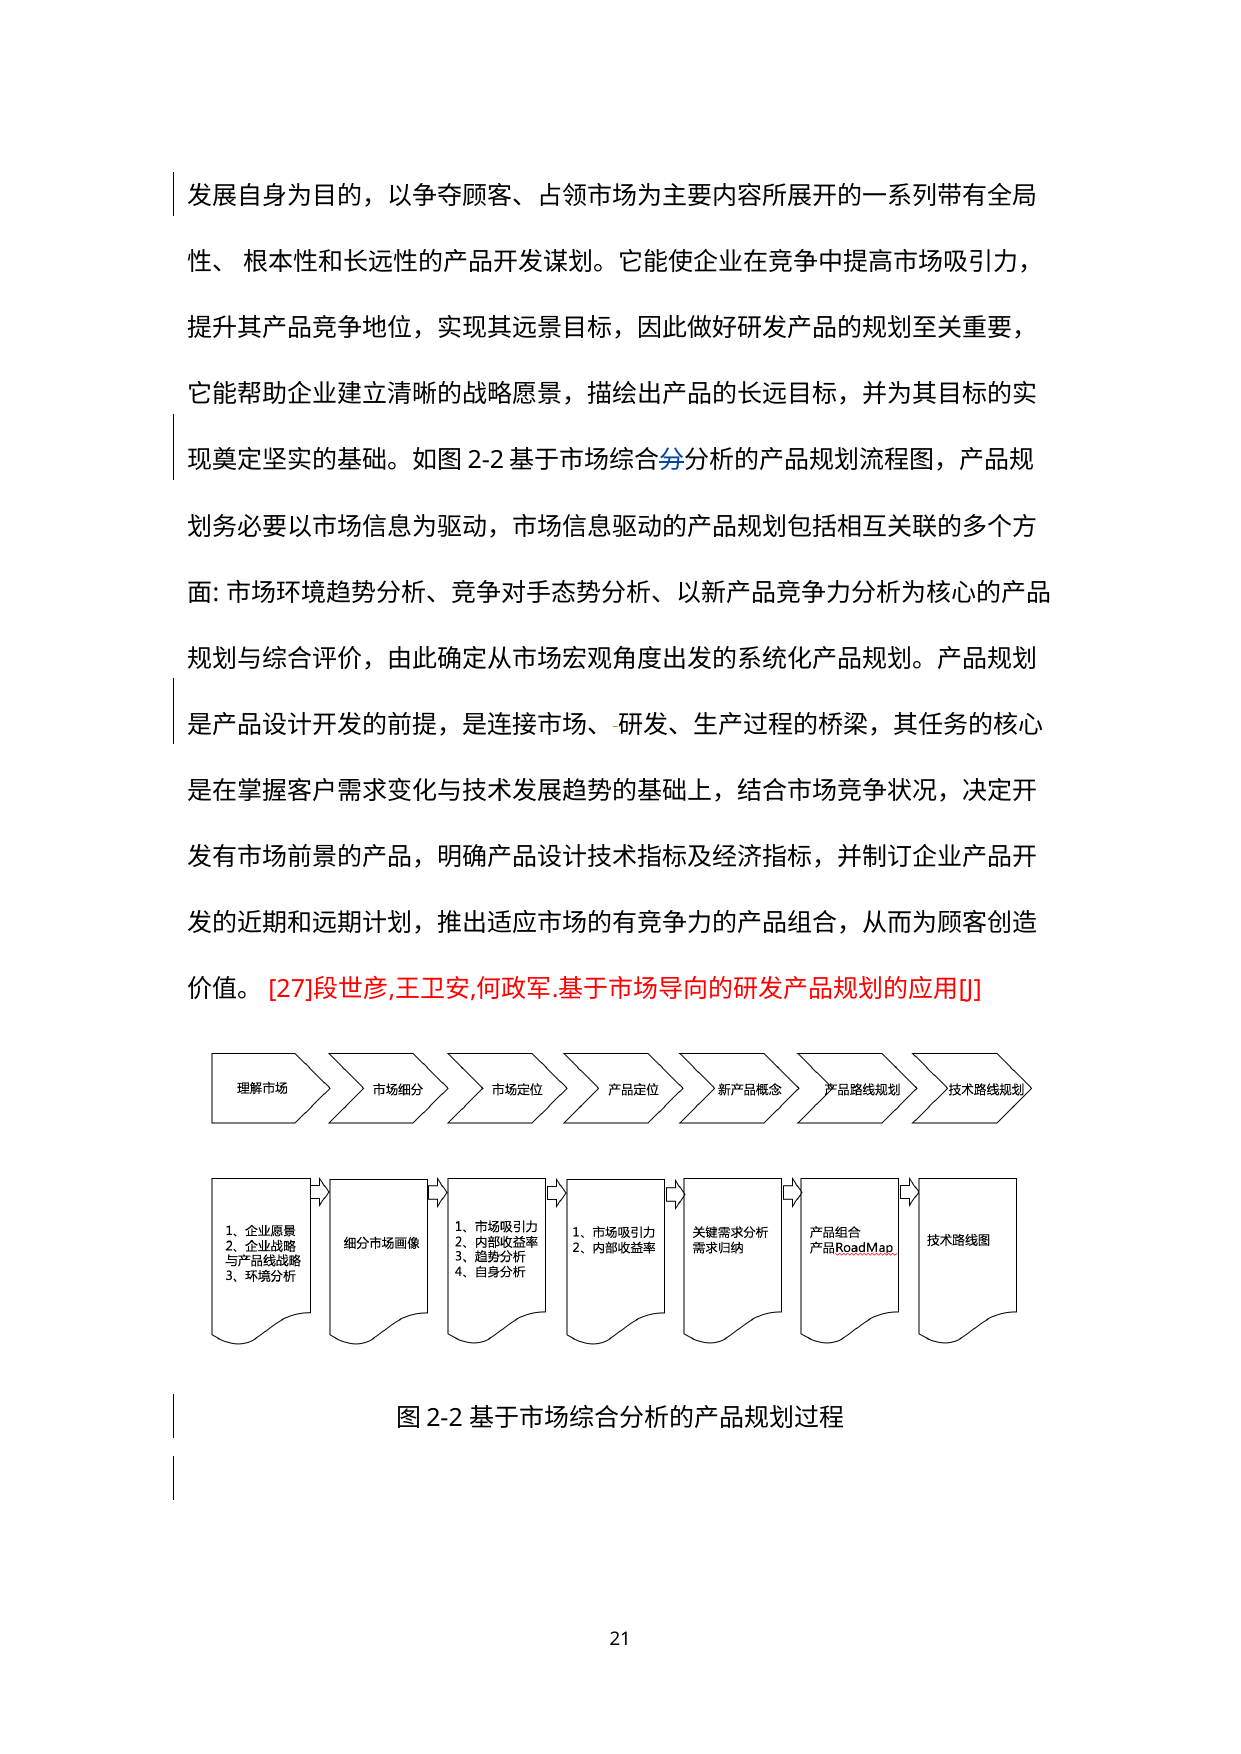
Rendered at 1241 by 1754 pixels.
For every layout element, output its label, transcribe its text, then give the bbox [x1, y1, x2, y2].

text 图2-2 基于市场综合分析的产品规划过程 [187, 1393, 1053, 1438]
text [187, 172, 1053, 1008]
picture [187, 1029, 1053, 1377]
